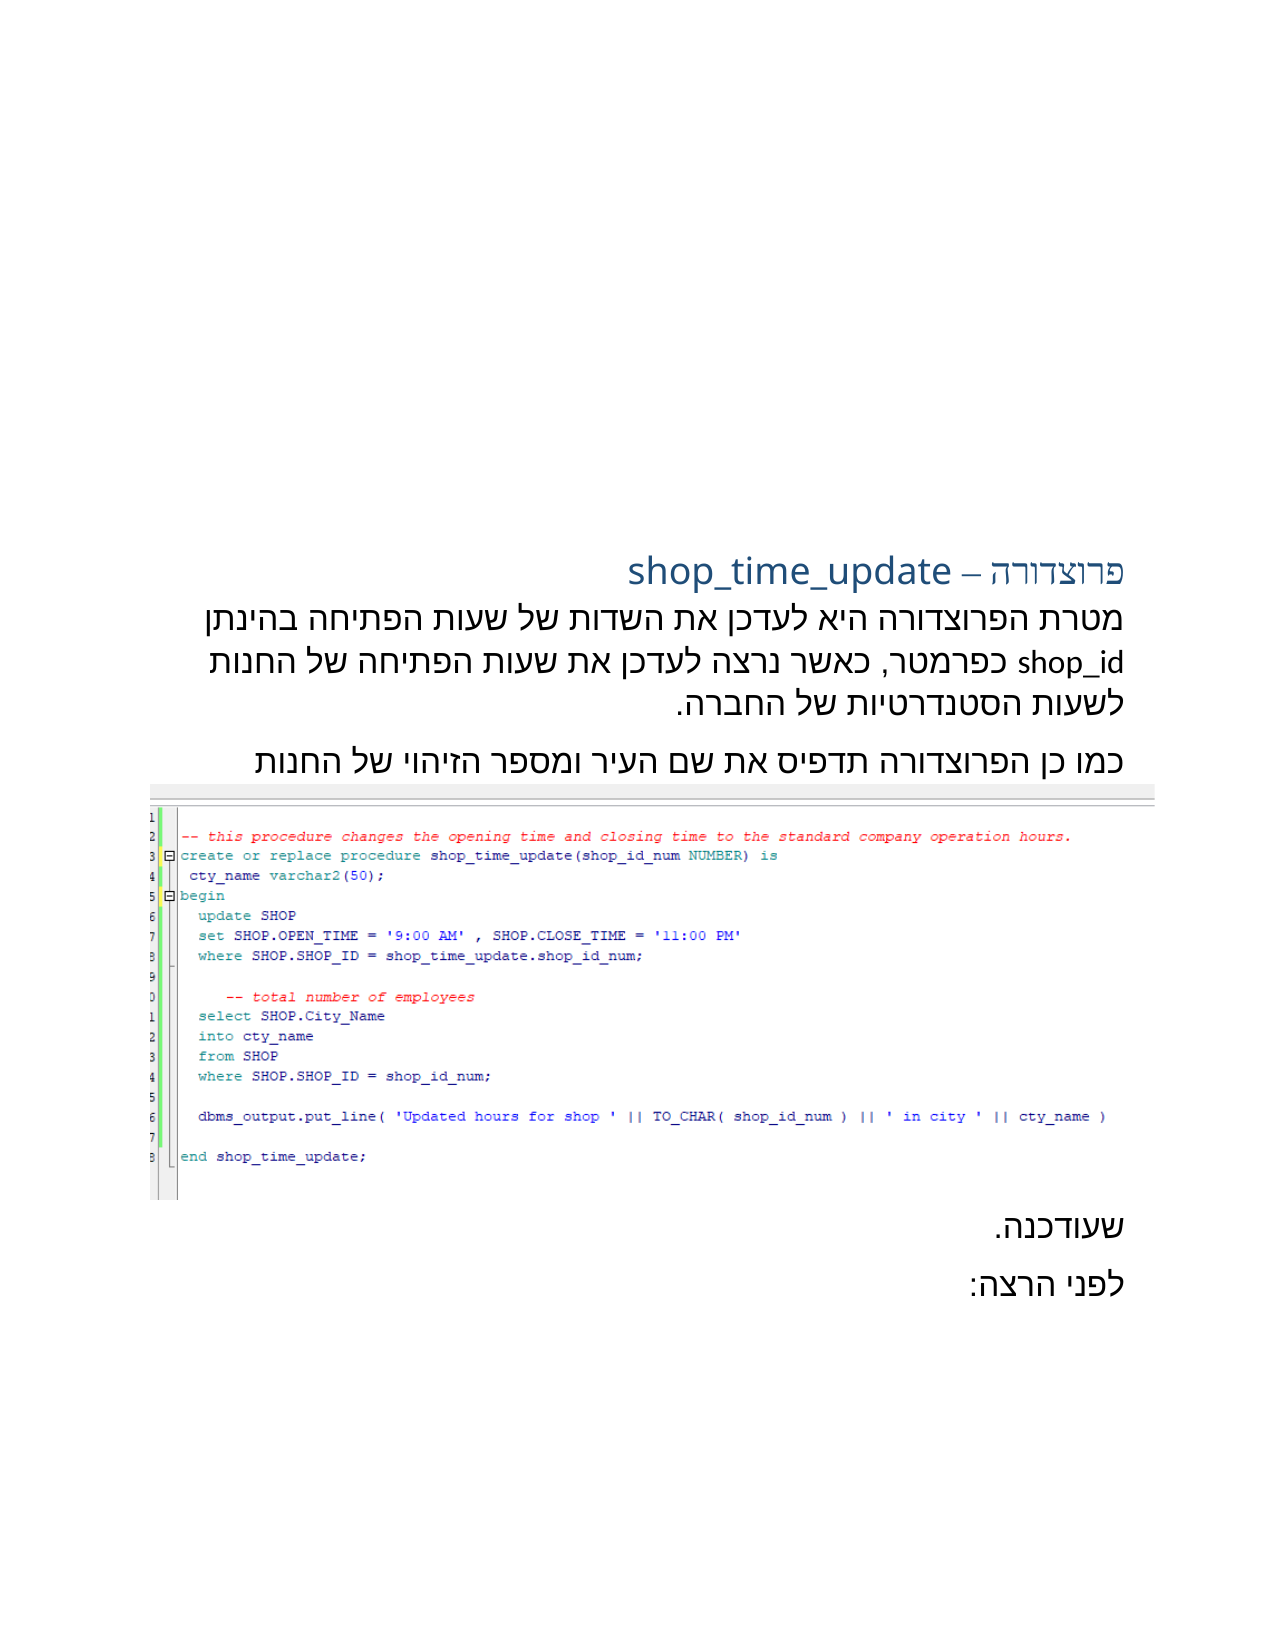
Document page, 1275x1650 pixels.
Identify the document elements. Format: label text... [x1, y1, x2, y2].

text לפני הרצה: [150, 1265, 1125, 1303]
picture [150, 784, 1155, 1200]
text כמו כן הפרוצדורה תדפיס את שם העיר ומספר הזיהוי של החנות שעודכנה. [150, 743, 1125, 784]
subtitle פרוצדורה – shop_time_update [150, 544, 1125, 595]
text מטרת הפרוצדורה היא לעדכן את השדות של שעות הפתיחה בהינתן shop_id כפרמטר, כאשר נרצה לעדכן את שעות הפתיחה של החנות לשעות הסטנדרטיות של החברה. [150, 599, 1125, 723]
text כמו כן הפרוצדורה תדפיס את שם העיר ומספר הזיהוי של החנות שעודכנה. [150, 1200, 1125, 1245]
